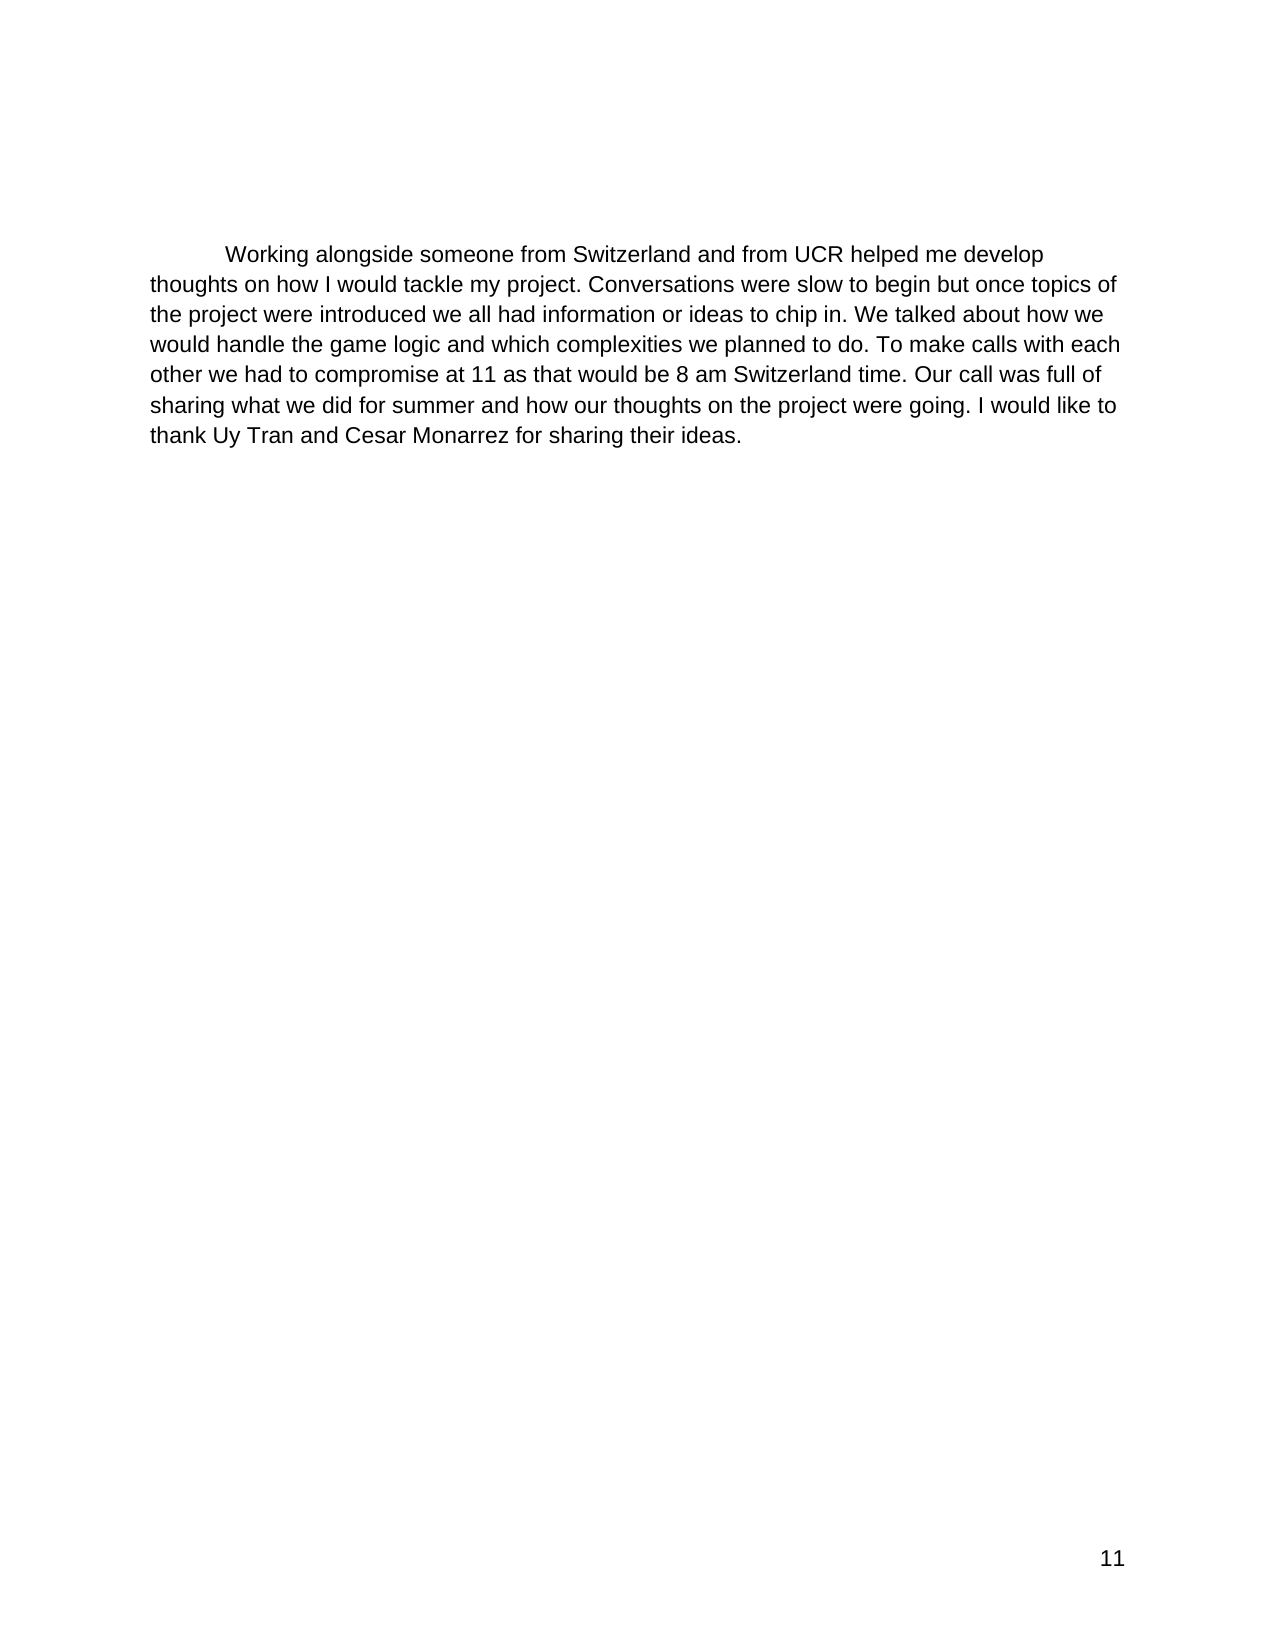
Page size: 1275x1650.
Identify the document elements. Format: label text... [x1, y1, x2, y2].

text Working alongside someone from Switzerland and from UCR helped me develop thoughts on how I would tackle my project. Conversations were slow to begin but once topics of the project were introduced we all had information or ideas to chip in. We talked about how we would handle the game logic and which complexities we planned to do. To make calls with each other we had to compromise at 11 as that would be 8 am Switzerland time. Our call was full of sharing what we did for summer and how our thoughts on the project were going. I would like to thank Uy Tran and Cesar Monarrez for sharing their ideas. [150, 241, 1125, 448]
